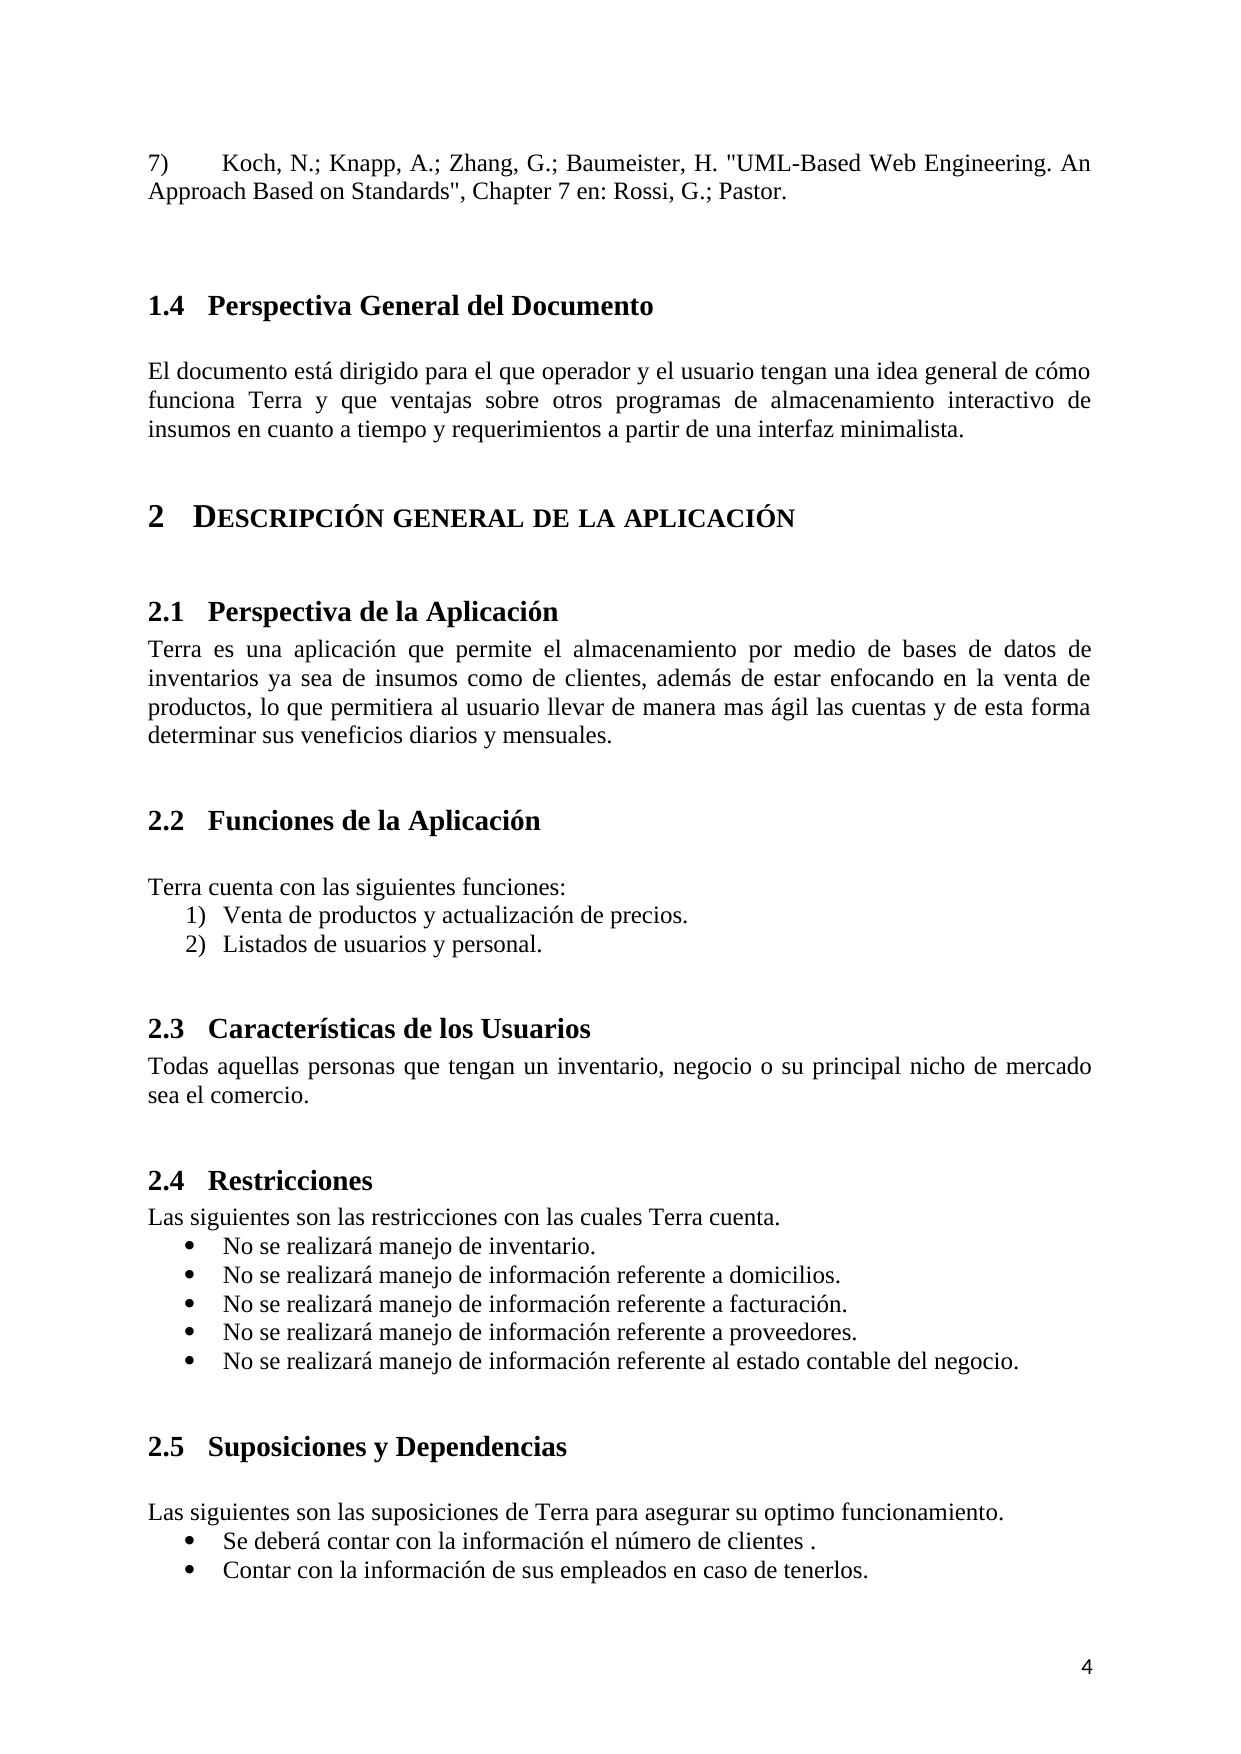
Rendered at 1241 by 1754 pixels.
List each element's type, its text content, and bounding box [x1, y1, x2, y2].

subtitle Restricciones [148, 1163, 1092, 1196]
list Se deberá contar con la información el número de clientes . [185, 1526, 1092, 1555]
list No se realizará manejo de información referente a facturación. [185, 1289, 1092, 1317]
list No se realizará manejo de información referente a proveedores. [185, 1317, 1092, 1346]
list Listados de usuarios y personal. [185, 929, 1092, 958]
text Terra es una aplicación que permite el almacenamiento por medio de bases de datos de inventarios ya sea de insumos como de clientes, además de estar enfocando en la venta de productos, lo que permitiera al usuario llevar de manera mas ágil las cuentas y de esta forma determinar sus veneficios diarios y mensuales. [148, 634, 1092, 749]
list No se realizará manejo de inventario. [185, 1231, 1092, 1260]
text Las siguientes son las suposiciones de Terra para asegurar su optimo funcionamiento. [148, 1497, 1092, 1526]
text El documento está dirigido para el que operador y el usuario tengan una idea general de cómo funciona Terra y que ventajas sobre otros programas de almacenamiento interactivo de insumos en cuanto a tiempo y requerimientos a partir de una interfaz minimalista. [148, 356, 1092, 442]
list Contar con la información de sus empleados en caso de tenerlos. [185, 1555, 1092, 1583]
text Las siguientes son las restricciones con las cuales Terra cuenta. [148, 1202, 1092, 1231]
text 7) Koch, N.; Knapp, A.; Zhang, G.; Baumeister, H. "UML-Based Web Engineering. An Approach Based on Standards", Chapter 7 en: Rossi, G.; Pastor. [148, 148, 1092, 205]
list No se realizará manejo de información referente al estado contable del negocio. [185, 1346, 1092, 1375]
list No se realizará manejo de información referente a domicilios. [185, 1260, 1092, 1289]
text Todas aquellas personas que tengan un inventario, negocio o su principal nicho de mercado sea el comercio. [148, 1051, 1092, 1109]
subtitle Perspectiva de la Aplicación [148, 594, 1092, 628]
subtitle Descripción general de la aplicación [148, 496, 1092, 534]
subtitle Características de los Usuarios [148, 1012, 1092, 1045]
subtitle Funciones de la Aplicación [148, 803, 1092, 837]
list Venta de productos y actualización de precios. [185, 900, 1092, 929]
subtitle Perspectiva General del Documento [148, 288, 1092, 321]
text Terra cuenta con las siguientes funciones: [148, 872, 1092, 900]
subtitle Suposiciones y Dependencias [148, 1429, 1092, 1462]
